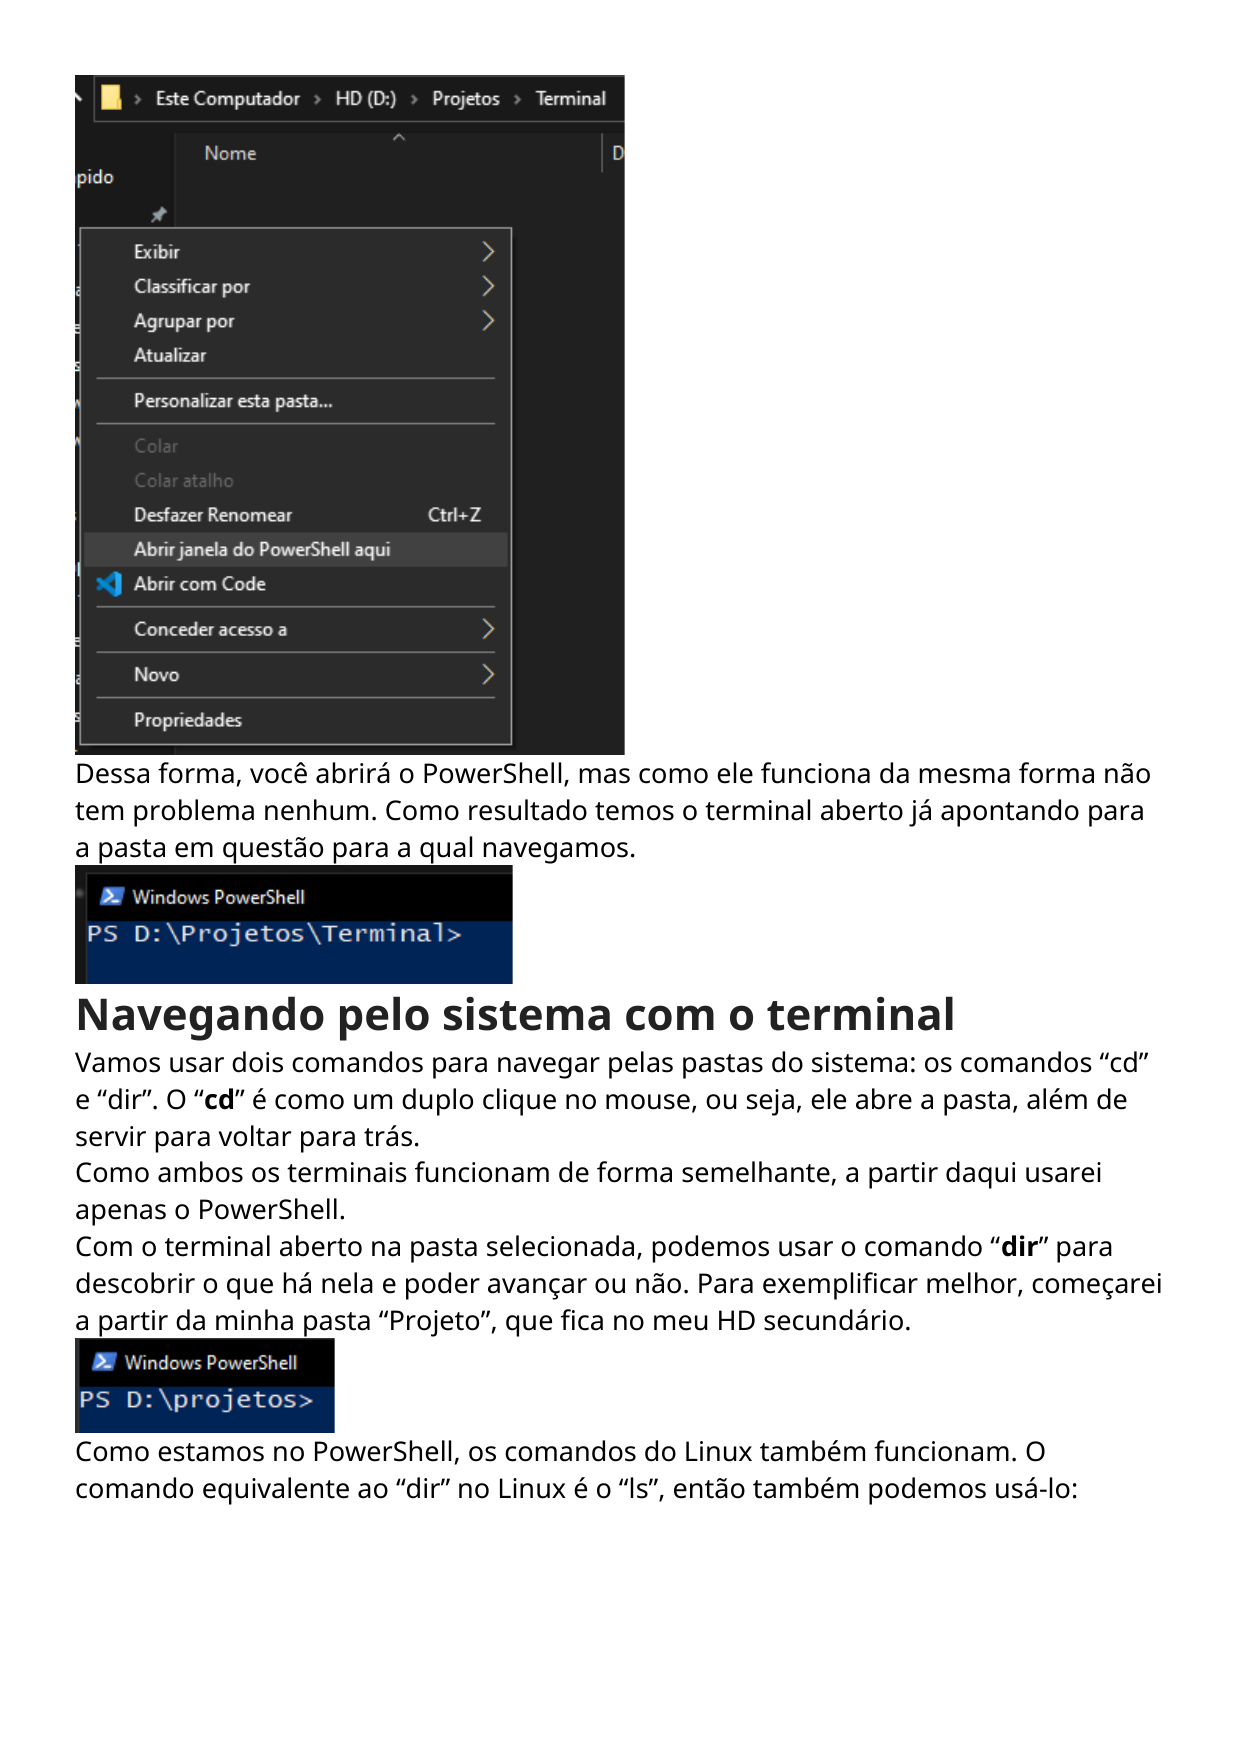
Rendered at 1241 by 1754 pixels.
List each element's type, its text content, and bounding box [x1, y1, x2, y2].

text Dessa forma, você abrirá o PowerShell, mas como ele funciona da mesma forma não tem problema nenhum. Como resultado temos o terminal aberto já apontando para a pasta em questão para a qual navegamos. [75, 754, 1165, 865]
picture [75, 1338, 335, 1433]
text Como ambos os terminais funcionam de forma semelhante, a partir daqui usarei apenas o PowerShell. [75, 1154, 1165, 1228]
text Como estamos no PowerShell, os comandos do Linux também funcionam. O comando equivalente ao “dir” no Linux é o “ls”, então também podemos usá-lo: [75, 1432, 1165, 1506]
picture [75, 75, 625, 755]
text Com o terminal aberto na pasta selecionada, podemos usar o comando “dir” para descobrir o que há nela e poder avançar ou não. Para exemplificar melhor, começarei a partir da minha pasta “Projeto”, que fica no meu HD secundário. [75, 1228, 1165, 1338]
picture [75, 865, 513, 984]
text Vamos usar dois comandos para navegar pelas pastas do sistema: os comandos “cd” e “dir”. O “cd” é como um duplo clique no mouse, ou seja, ele abre a pasta, além de servir para voltar para trás. [75, 1043, 1165, 1154]
text Navegando pelo sistema com o terminal [75, 984, 1165, 1043]
